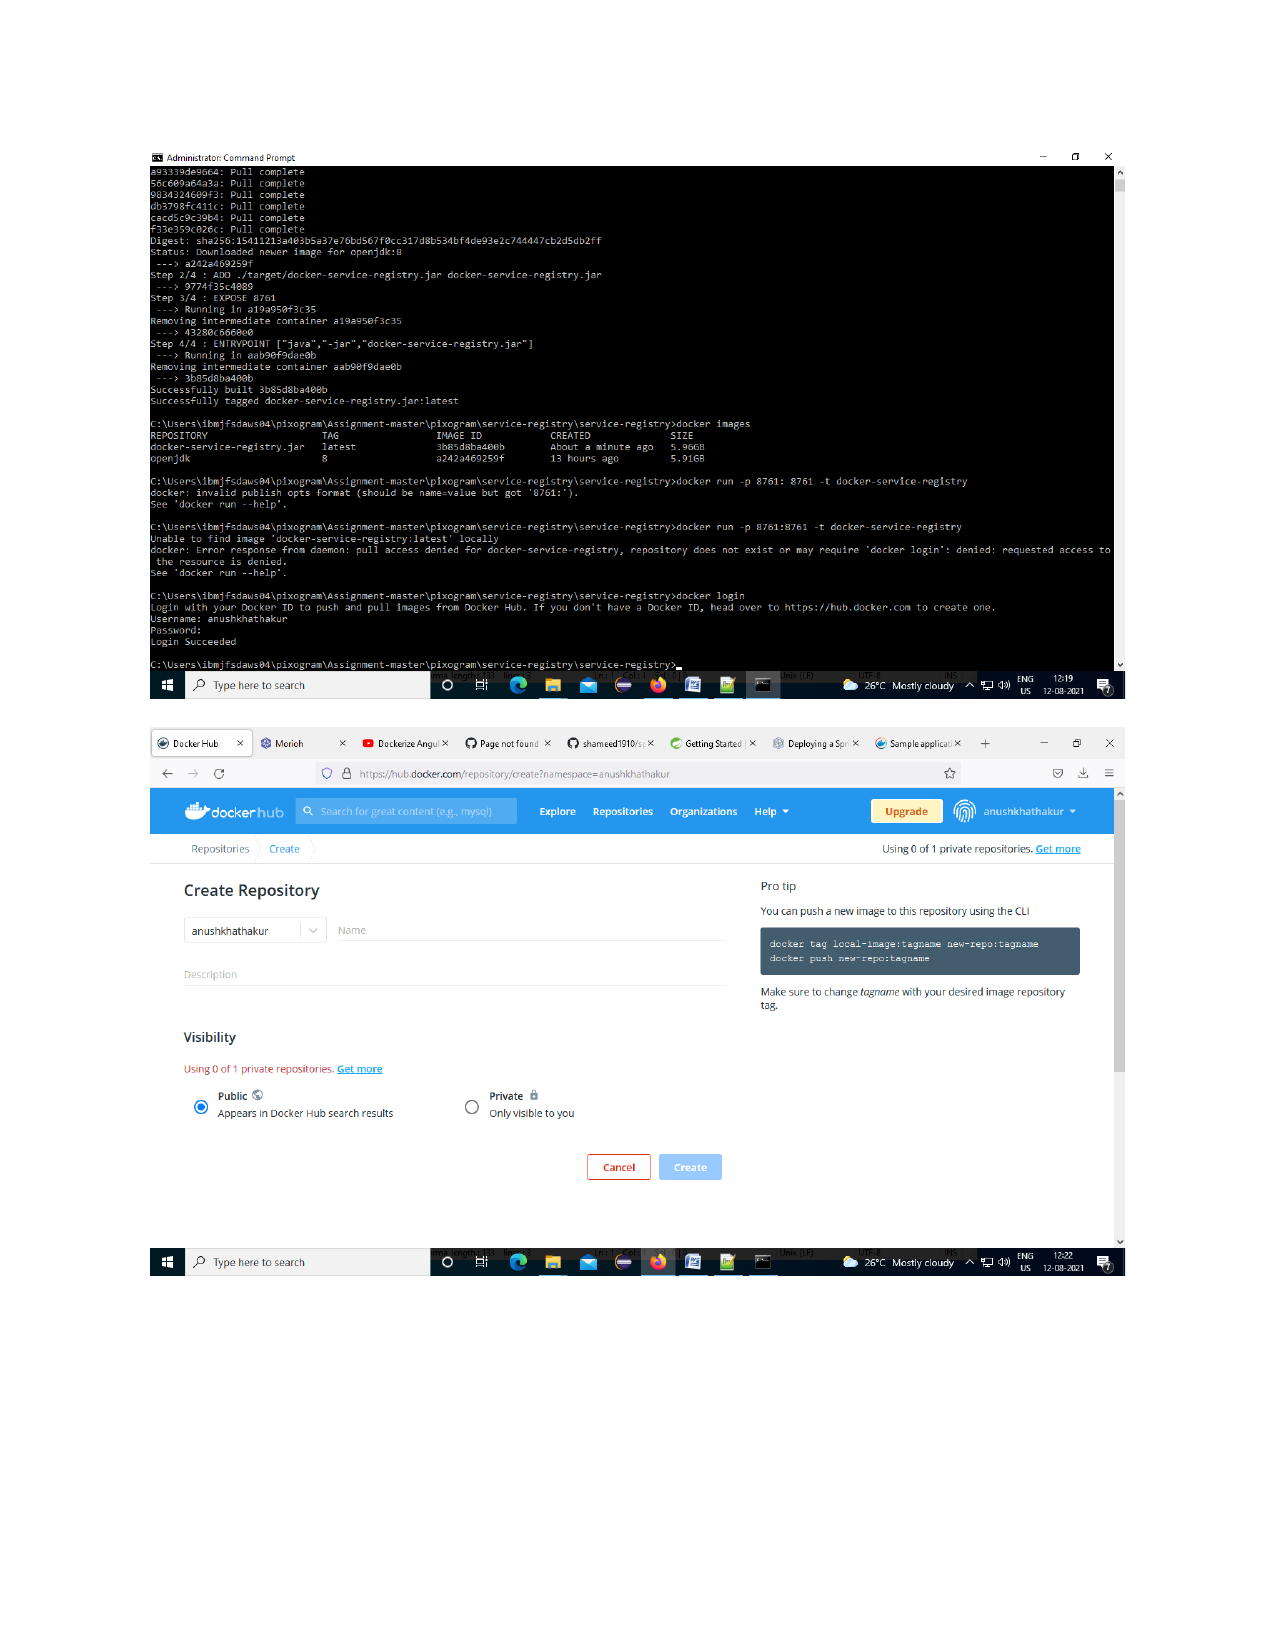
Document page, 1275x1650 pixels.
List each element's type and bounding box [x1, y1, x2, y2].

picture [150, 150, 1125, 699]
picture [150, 727, 1125, 1276]
